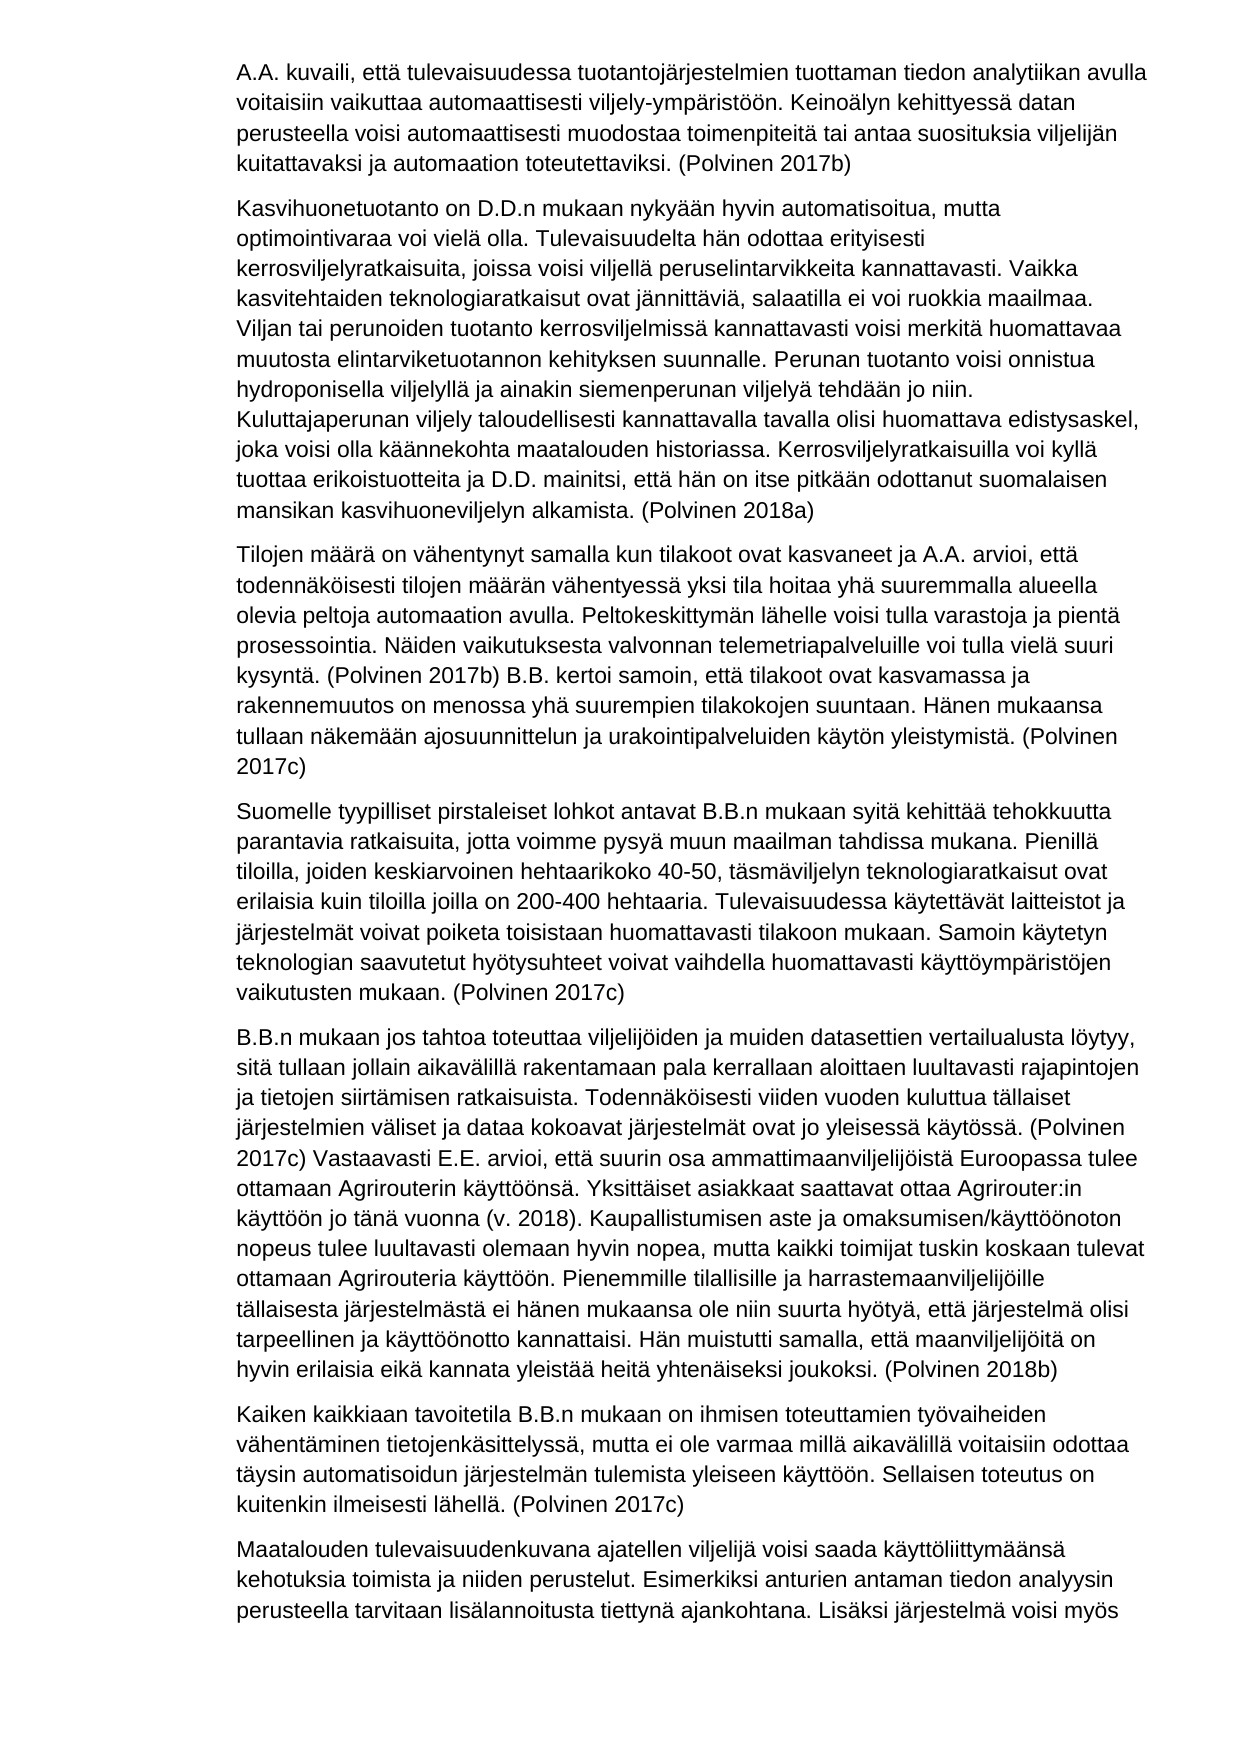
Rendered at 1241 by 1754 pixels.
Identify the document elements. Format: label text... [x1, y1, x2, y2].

text Kaiken kaikkiaan tavoitetila B.B.n mukaan on ihmisen toteuttamien työvaiheiden vähentäminen tietojenkäsittelyssä, mutta ei ole varmaa millä aikavälillä voitaisiin odottaa täysin automatisoidun järjestelmän tulemista yleiseen käyttöön. Sellaisen toteutus on kuitenkin ilmeisesti lähellä. (Polvinen 2017c) [236, 1401, 1152, 1518]
text A.A. kuvaili, että tulevaisuudessa tuotantojärjestelmien tuottaman tiedon analytiikan avulla voitaisiin vaikuttaa automaattisesti viljely-ympäristöön. Keinoälyn kehittyessä datan perusteella voisi automaattisesti muodostaa toimenpiteitä tai antaa suosituksia viljelijän kuitattavaksi ja automaation toteutettaviksi. (Polvinen 2017b) [236, 59, 1152, 176]
text Suomelle tyypilliset pirstaleiset lohkot antavat B.B.n mukaan syitä kehittää tehokkuutta parantavia ratkaisuita, jotta voimme pysyä muun maailman tahdissa mukana. Pienillä tiloilla, joiden keskiarvoinen hehtaarikoko 40-50, täsmäviljelyn teknologiaratkaisut ovat erilaisia kuin tiloilla joilla on 200-400 hehtaaria. Tulevaisuudessa käytettävät laitteistot ja järjestelmät voivat poiketa toisistaan huomattavasti tilakoon mukaan. Samoin käytetyn teknologian saavutetut hyötysuhteet voivat vaihdella huomattavasti käyttöympäristöjen vaikutusten mukaan. (Polvinen 2017c) [236, 798, 1152, 1005]
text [236, 1536, 1152, 1623]
text B.B.n mukaan jos tahtoa toteuttaa viljelijöiden ja muiden datasettien vertailualusta löytyy, sitä tullaan jollain aikavälillä rakentamaan pala kerrallaan aloittaen luultavasti rajapintojen ja tietojen siirtämisen ratkaisuista. Todennäköisesti viiden vuoden kuluttua tällaiset järjestelmien väliset ja dataa kokoavat järjestelmät ovat jo yleisessä käytössä. (Polvinen 2017c) Vastaavasti E.E. arvioi, että suurin osa ammattimaanviljelijöistä Euroopassa tulee ottamaan Agrirouterin käyttöönsä. Yksittäiset asiakkaat saattavat ottaa Agrirouter:in käyttöön jo tänä vuonna (v. 2018). Kaupallistumisen aste ja omaksumisen/käyttöönoton nopeus tulee luultavasti olemaan hyvin nopea, mutta kaikki toimijat tuskin koskaan tulevat ottamaan Agrirouteria käyttöön. Pienemmille tilallisille ja harrastemaanviljelijöille tällaisesta järjestelmästä ei hänen mukaansa ole niin suurta hyötyä, että järjestelmä olisi tarpeellinen ja käyttöönotto kannattaisi. Hän muistutti samalla, että maanviljelijöitä on hyvin erilaisia eikä kannata yleistää heitä yhtenäiseksi joukoksi. (Polvinen 2018b) [236, 1024, 1152, 1382]
text Tilojen määrä on vähentynyt samalla kun tilakoot ovat kasvaneet ja A.A. arvioi, että todennäköisesti tilojen määrän vähentyessä yksi tila hoitaa yhä suuremmalla alueella olevia peltoja automaation avulla. Peltokeskittymän lähelle voisi tulla varastoja ja pientä prosessointia. Näiden vaikutuksesta valvonnan telemetriapalveluille voi tulla vielä suuri kysyntä. (Polvinen 2017b) B.B. kertoi samoin, että tilakoot ovat kasvamassa ja rakennemuutos on menossa yhä suurempien tilakokojen suuntaan. Hänen mukaansa tullaan näkemään ajosuunnittelun ja urakointipalveluiden käytön yleistymistä. (Polvinen 2017c) [236, 541, 1152, 779]
text Kasvihuonetuotanto on D.D.n mukaan nykyään hyvin automatisoitua, mutta optimointivaraa voi vielä olla. Tulevaisuudelta hän odottaa erityisesti kerrosviljelyratkaisuita, joissa voisi viljellä peruselintarvikkeita kannattavasti. Vaikka kasvitehtaiden teknologiaratkaisut ovat jännittäviä, salaatilla ei voi ruokkia maailmaa. Viljan tai perunoiden tuotanto kerrosviljelmissä kannattavasti voisi merkitä huomattavaa muutosta elintarviketuotannon kehityksen suunnalle. Perunan tuotanto voisi onnistua hydroponisella viljelyllä ja ainakin siemenperunan viljelyä tehdään jo niin. Kuluttajaperunan viljely taloudellisesti kannattavalla tavalla olisi huomattava edistysaskel, joka voisi olla käännekohta maatalouden historiassa. Kerrosviljelyratkaisuilla voi kyllä tuottaa erikoistuotteita ja D.D. mainitsi, että hän on itse pitkään odottanut suomalaisen mansikan kasvihuoneviljelyn alkamista. (Polvinen 2018a) [236, 194, 1152, 523]
